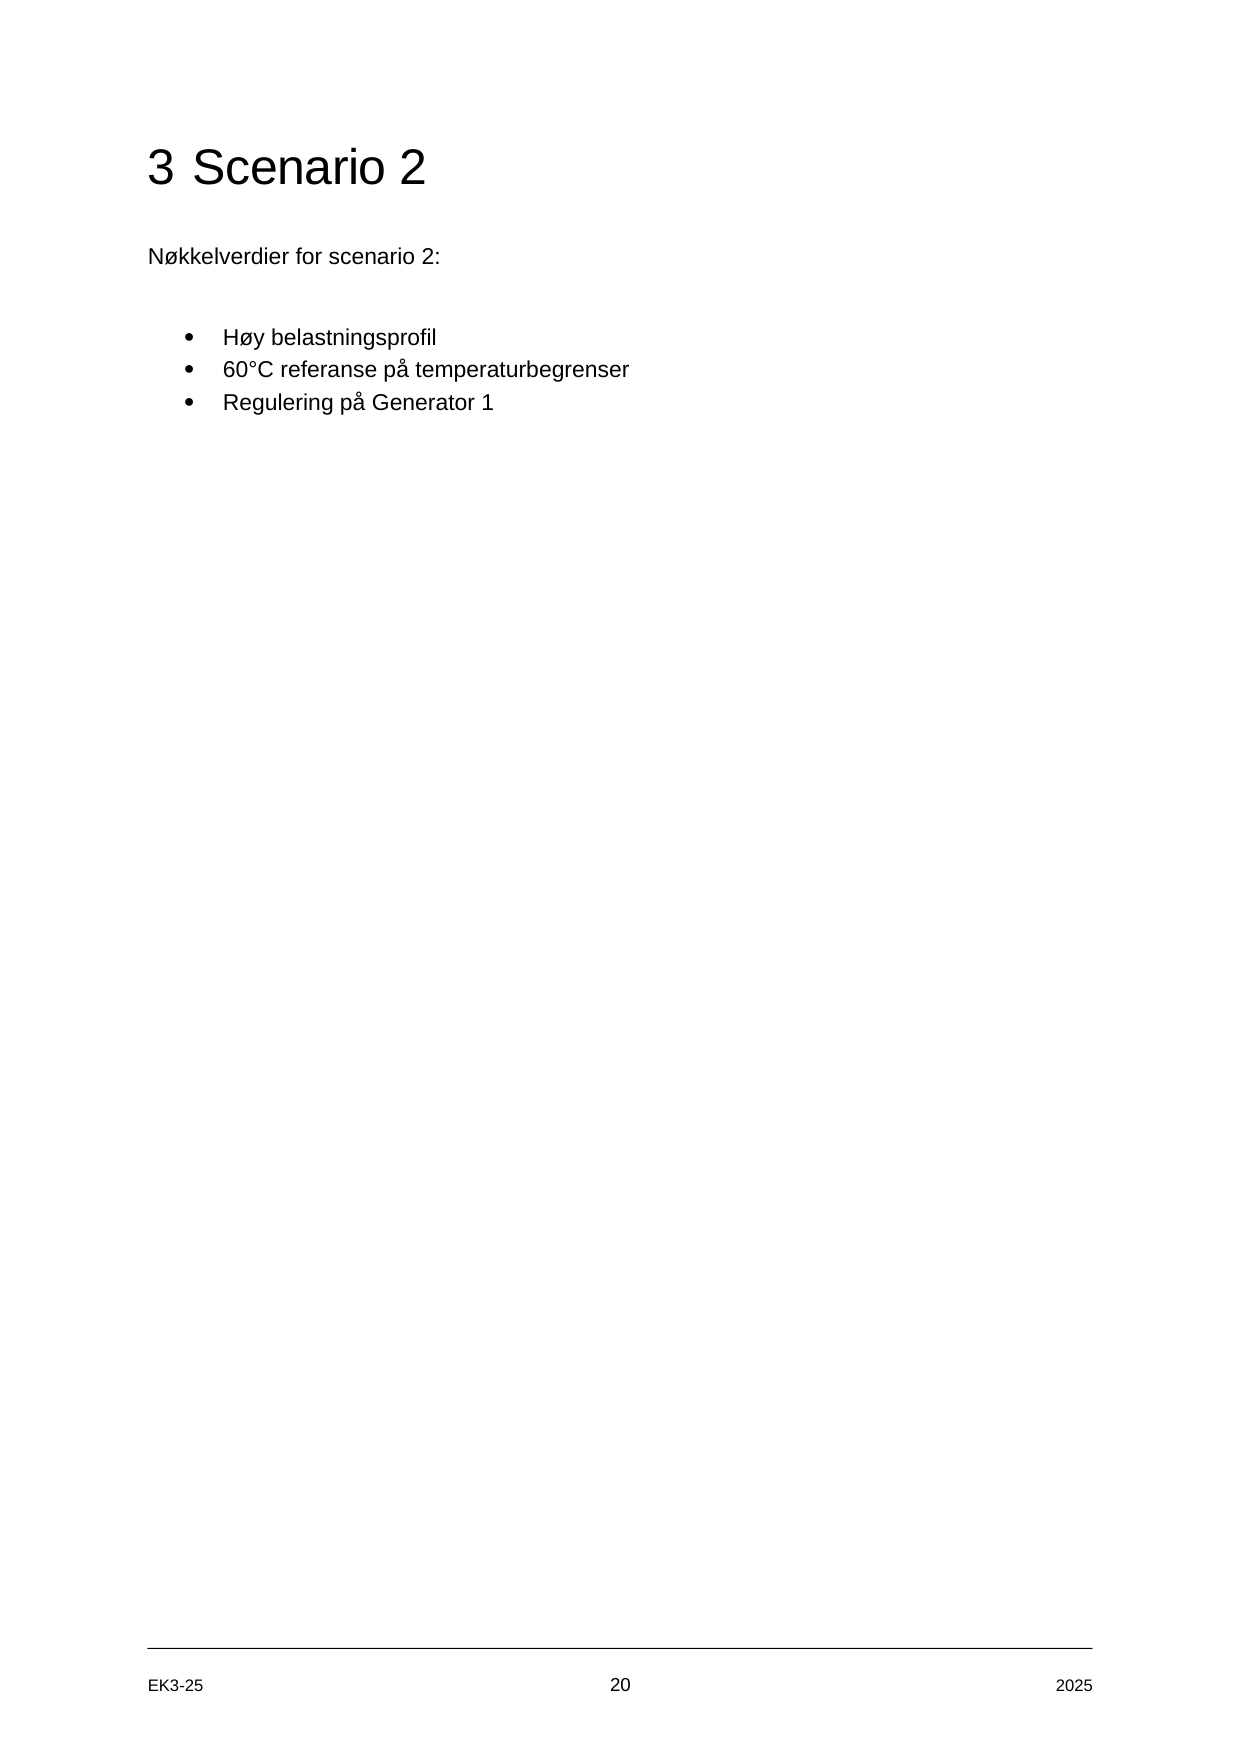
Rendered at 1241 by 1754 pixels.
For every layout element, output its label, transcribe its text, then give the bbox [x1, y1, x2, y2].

list 60°C referanse på temperaturbegrenser [185, 356, 1092, 383]
list Regulering på Generator 1 [185, 389, 1092, 416]
subtitle Scenario 2 [148, 132, 1092, 195]
list Høy belastningsprofil [185, 323, 1092, 350]
text Nøkkelverdier for scenario 2: [148, 243, 1092, 269]
